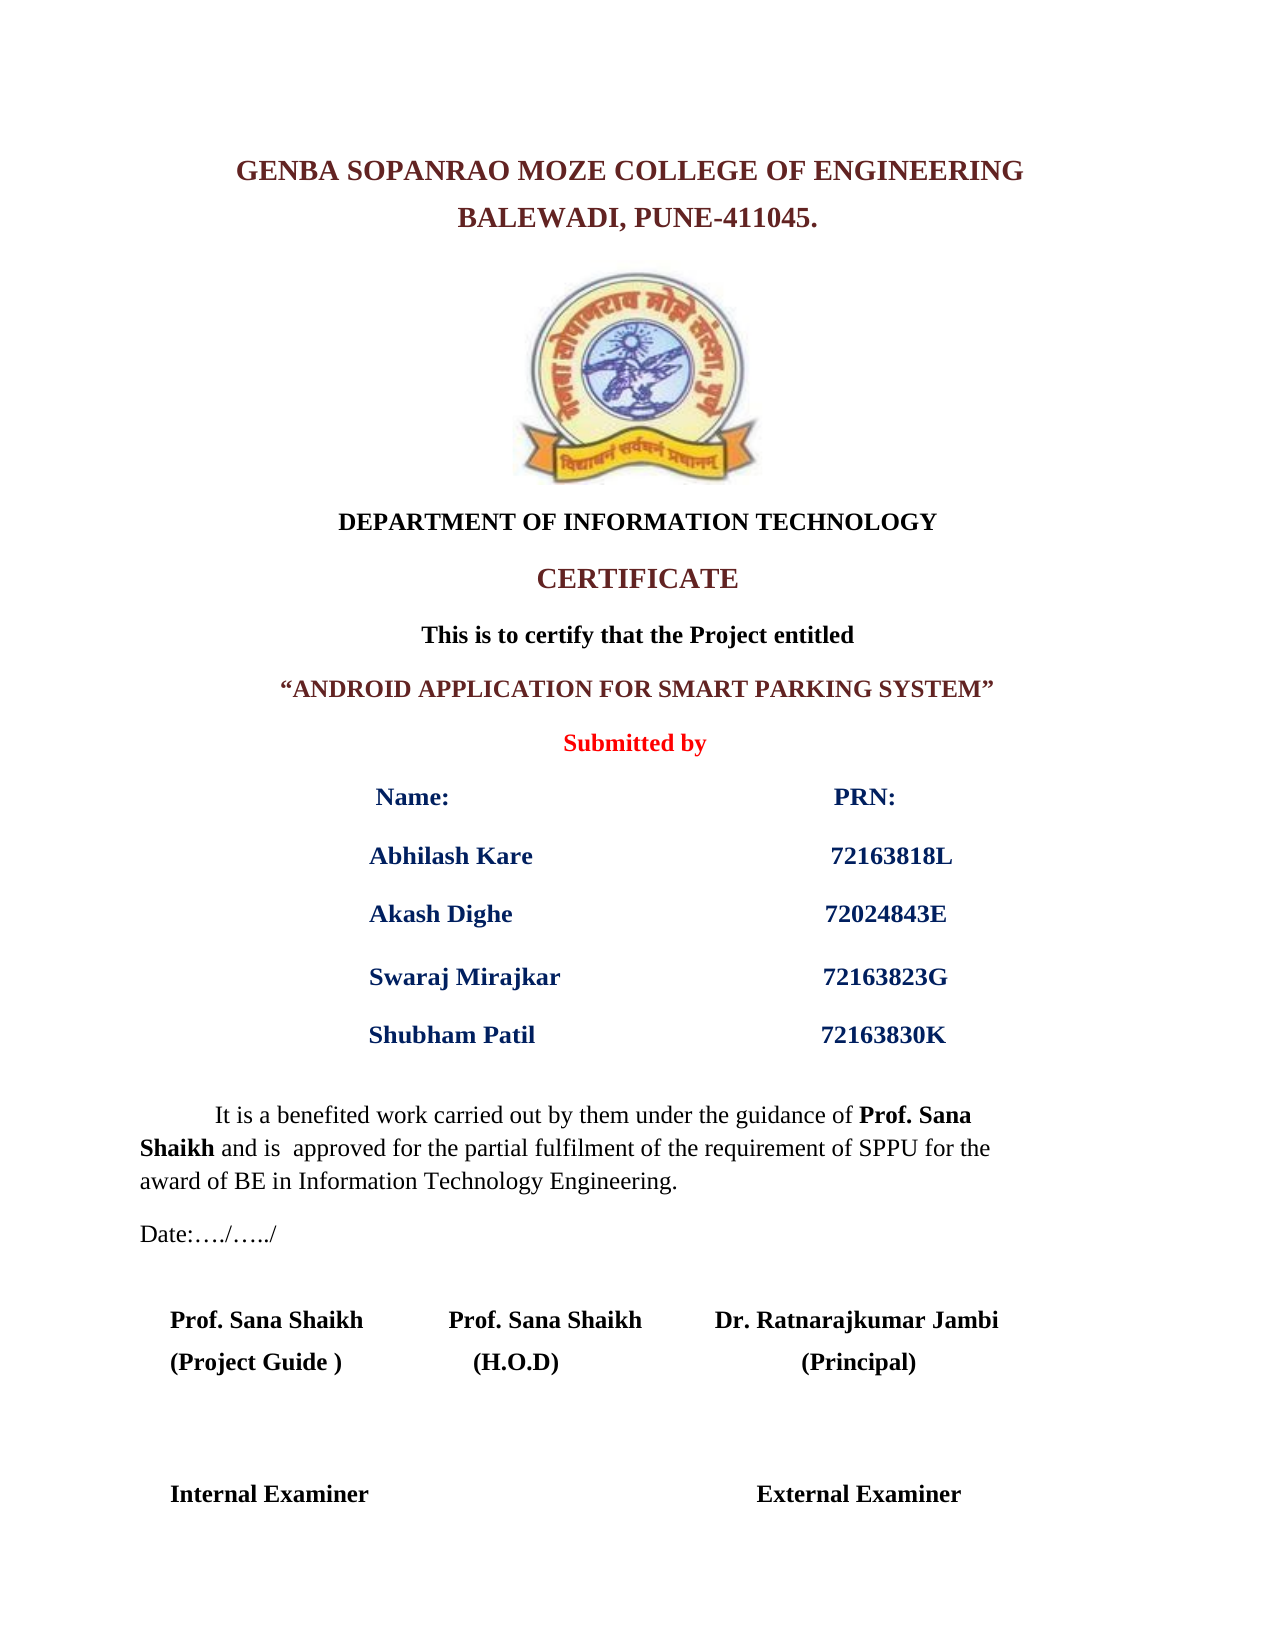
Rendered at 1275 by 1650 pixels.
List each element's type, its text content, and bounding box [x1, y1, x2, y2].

text It is a benefited work carried out by them under the guidance of Prof. Sana Shaikh and is approved for the partial fulfilment of the requirement of SPPU for the award of BE in Information Technology Engineering. [139, 1100, 1025, 1194]
table_header Dr. Ratnarajkumar Jambi [674, 1307, 1003, 1342]
text Akash Dighe 72024843E [165, 899, 1137, 928]
table_cell (Principal) External Examiner [674, 1342, 1003, 1542]
subtitle CERTIFICATE [155, 561, 1120, 594]
picture [512, 260, 763, 485]
table_cell (Project Guide ) Internal Examiner [165, 1342, 395, 1542]
text Abhilash Kare 72163818L [139, 841, 1137, 870]
text This is to certify that the Project entitled [155, 620, 1120, 649]
subtitle GENBA SOPANRAO MOZE COLLEGE OF ENGINEERING [139, 153, 1120, 186]
text “ANDROID APPLICATION FOR SMART PARKING SYSTEM” [154, 674, 1120, 703]
text Name: PRN: [139, 782, 1137, 811]
text Shubham Patil 72163830K [163, 1020, 1137, 1049]
text Submitted by [150, 728, 1120, 757]
text Swaraj Mirajkar 72163823G [166, 962, 1137, 991]
text DEPARTMENT OF INFORMATION TECHNOLOGY [155, 278, 1120, 536]
table_header Prof. Sana Shaikh [165, 1307, 395, 1342]
table_cell (H.O.D) [395, 1342, 674, 1542]
text Date:…./…../ [139, 1219, 1025, 1248]
table_header Prof. Sana Shaikh [395, 1307, 674, 1342]
subtitle BALEWADI, PUNE-411045. [155, 200, 1120, 234]
